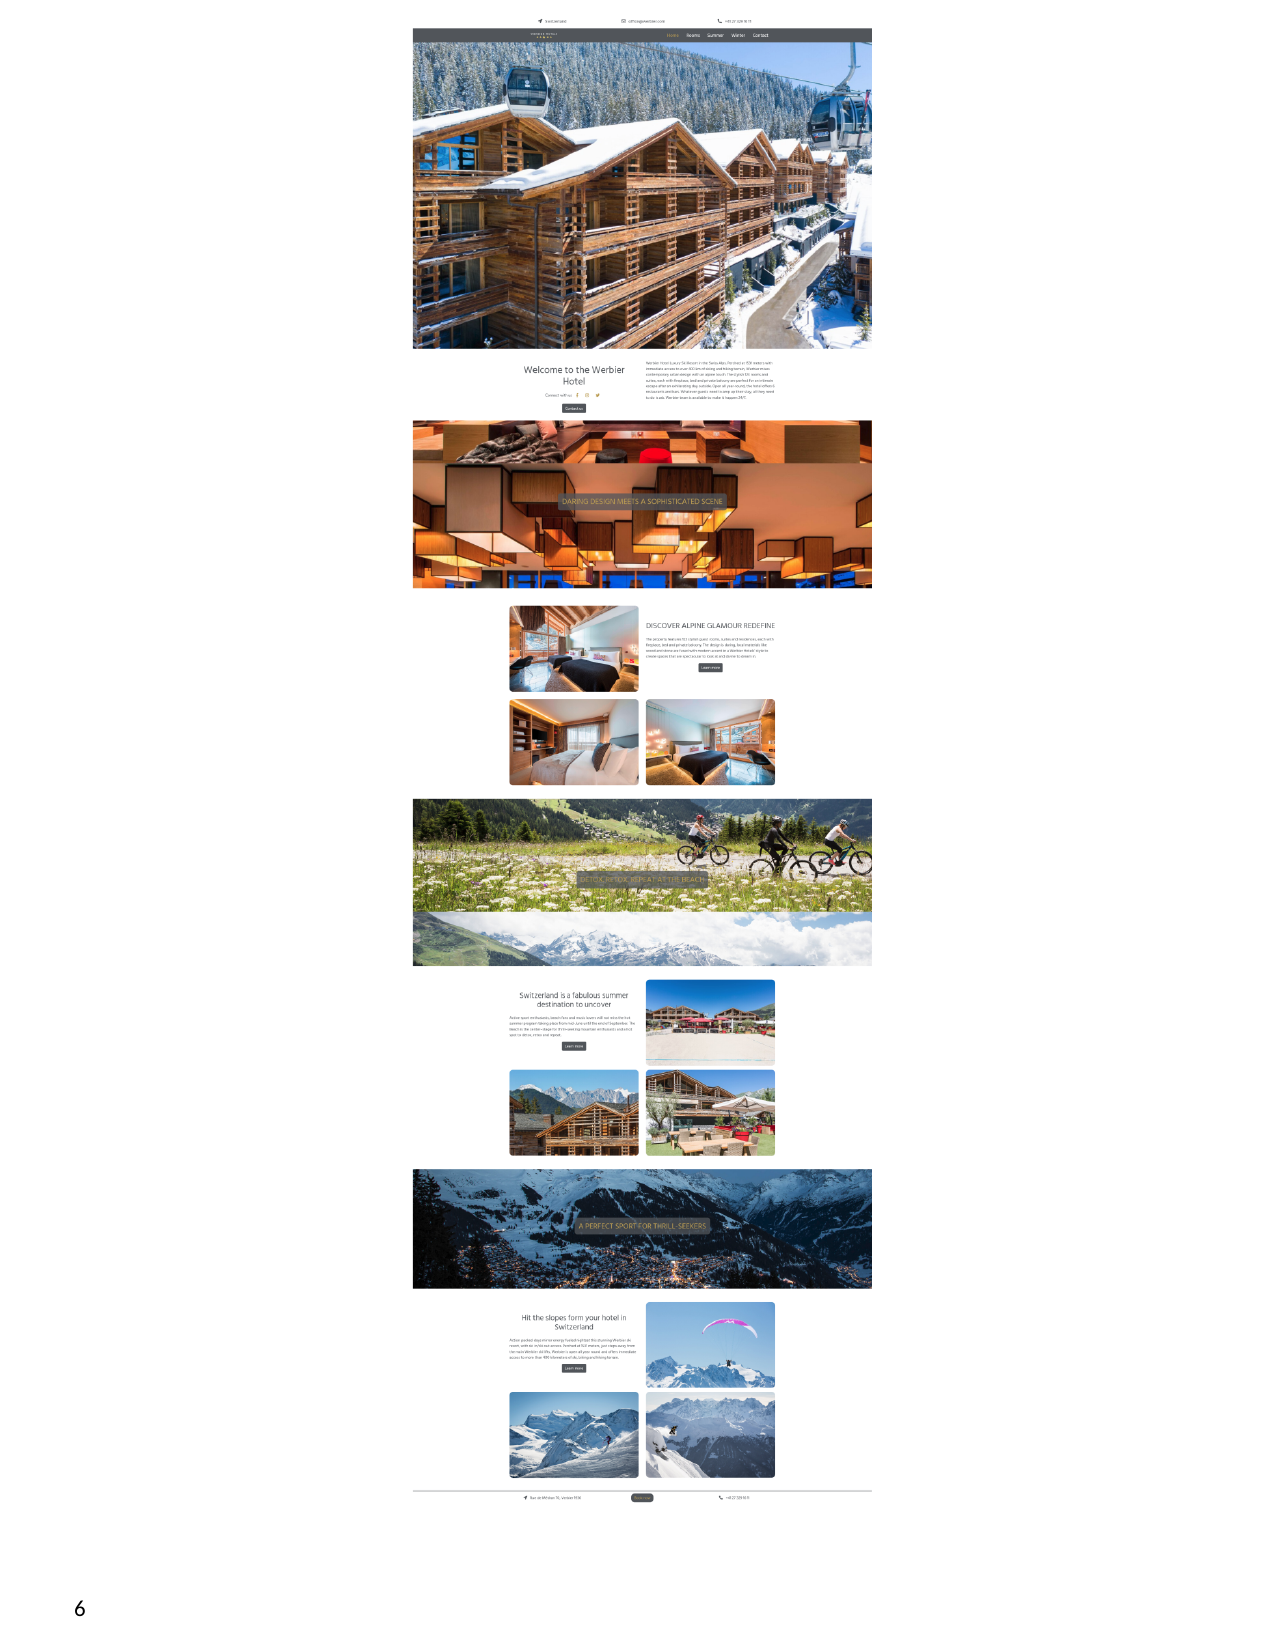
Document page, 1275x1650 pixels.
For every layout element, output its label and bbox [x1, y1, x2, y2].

picture [412, 14, 872, 1504]
